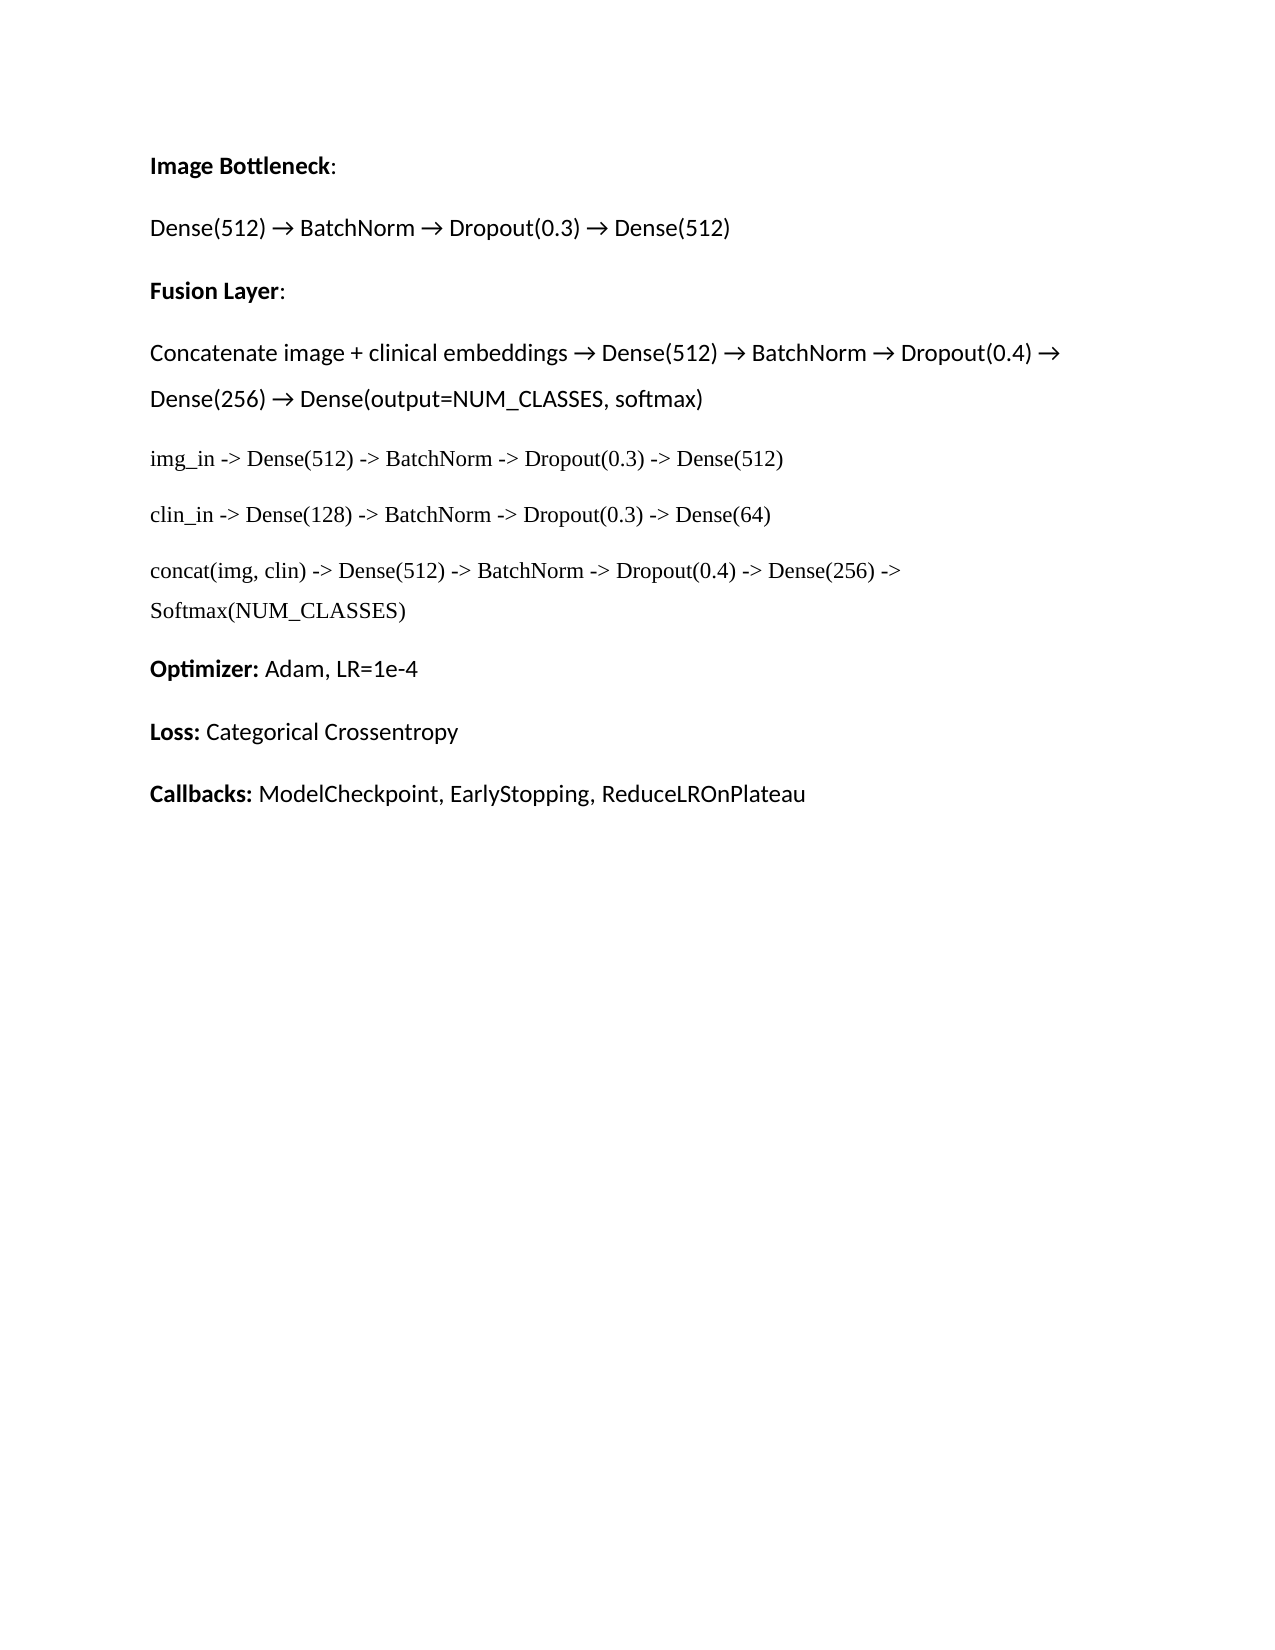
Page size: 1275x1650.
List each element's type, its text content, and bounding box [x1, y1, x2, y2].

text Loss: Categorical Crossentropy [150, 716, 1125, 746]
text clin_in -> Dense(128) -> BatchNorm -> Dropout(0.3) -> Dense(64) [150, 501, 1125, 528]
text img_in -> Dense(512) -> BatchNorm -> Dropout(0.3) -> Dense(512) [150, 445, 1125, 472]
text Image Bottleneck: [150, 150, 1125, 181]
text Optimizer: Adam, LR=1e-4 [150, 653, 1125, 684]
text concat(img, clin) -> Dense(512) -> BatchNorm -> Dropout(0.4) -> Dense(256) -> Softmax(NUM_CLASSES) [150, 558, 1125, 623]
text Dense(512) → BatchNorm → Dropout(0.3) → Dense(512) [150, 212, 1125, 243]
text Fusion Layer: [150, 275, 1125, 305]
text Callbacks: ModelCheckpoint, EarlyStopping, ReduceLROnPlateau [150, 778, 1125, 808]
text Concatenate image + clinical embeddings → Dense(512) → BatchNorm → Dropout(0.4) → Dense(256) → Dense(output=NUM_CLASSES, softmax) [150, 337, 1125, 413]
